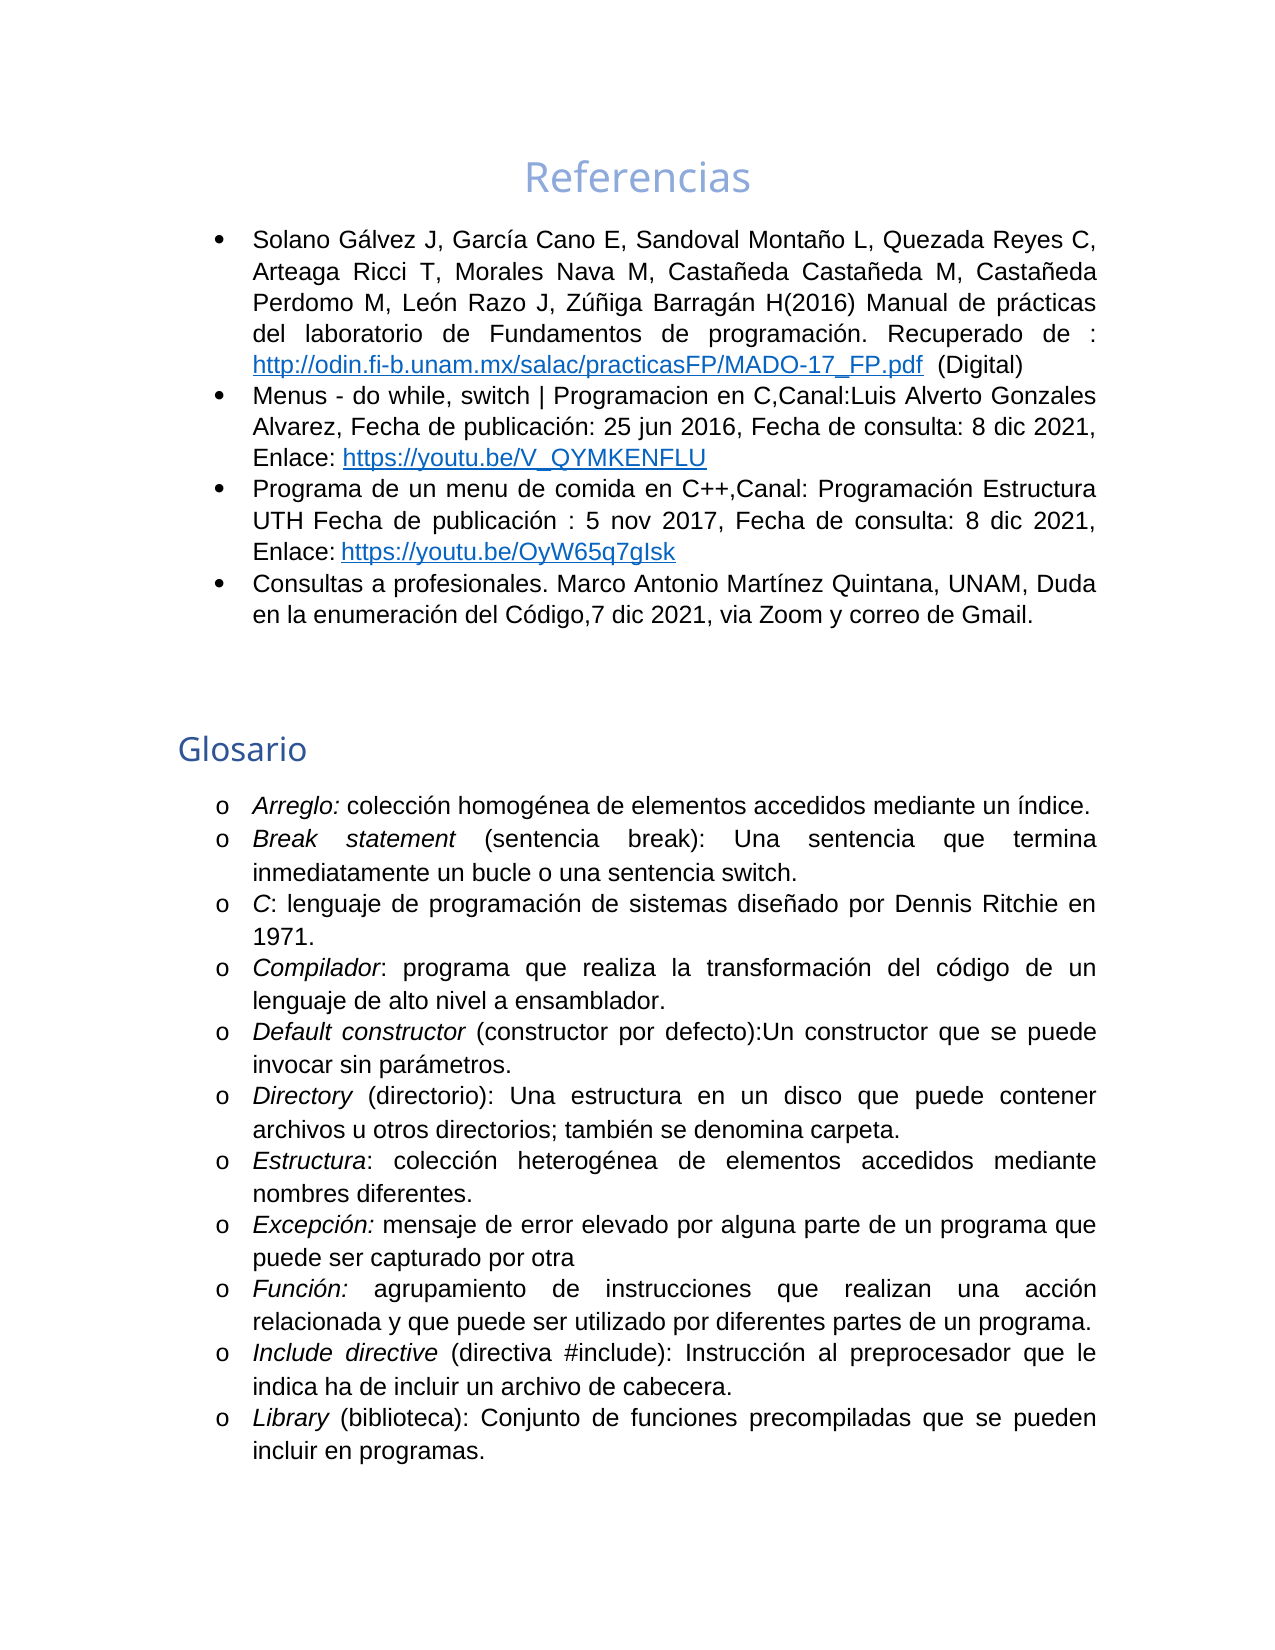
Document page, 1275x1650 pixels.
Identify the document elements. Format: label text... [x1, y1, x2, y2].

list Excepción: mensaje de error elevado por alguna parte de un programa que puede ser capturado por otra [215, 1210, 1098, 1272]
list Directory (directorio): Una estructura en un disco que puede contener archivos u otros directorios; también se denomina carpeta. [215, 1081, 1098, 1143]
list Consultas a profesionales. Marco Antonio Martínez Quintana, UNAM, Duda en la enumeración del Código,7 dic 2021, via Zoom y correo de Gmail. [215, 568, 1098, 628]
text Glosario [177, 725, 1098, 771]
text Referencias [177, 148, 1098, 204]
list C: lenguaje de programación de sistemas diseñado por Dennis Ritchie en 1971. [215, 888, 1098, 951]
list Break statement (sentencia break): Una sentencia que termina inmediatamente un bucle o una sentencia switch. [215, 824, 1098, 886]
list Include directive (directiva #include): Instrucción al preprocesador que le indica ha de incluir un archivo de cabecera. [215, 1338, 1098, 1400]
list Menus - do while, switch | Programacion en C,Canal:Luis Alverto Gonzales Alvarez, Fecha de publicación: 25 jun 2016, Fecha de consulta: 8 dic 2021, Enlace: https://youtu.be/V_QYMKENFLU [215, 381, 1098, 472]
list Estructura: colección heterogénea de elementos accedidos mediante nombres diferentes. [215, 1146, 1098, 1208]
list Programa de un menu de comida en C++,Canal: Programación Estructura UTH Fecha de publicación : 5 nov 2017, Fecha de consulta: 8 dic 2021, Enlace: https://youtu.be/OyW65q7gIsk [215, 474, 1098, 566]
list Función: agrupamiento de instrucciones que realizan una acción relacionada y que puede ser utilizado por diferentes partes de un programa. [215, 1274, 1098, 1336]
list Default constructor (constructor por defecto):Un constructor que se puede invocar sin parámetros. [215, 1017, 1098, 1079]
list Arreglo: colección homogénea de elementos accedidos mediante un índice. [215, 791, 1098, 822]
list Library (biblioteca): Conjunto de funciones precompiladas que se pueden incluir en programas. [215, 1403, 1098, 1465]
list Solano Gálvez J, García Cano E, Sandoval Montaño L, Quezada Reyes C, Arteaga Ricci T, Morales Nava M, Castañeda Castañeda M, Castañeda Perdomo M, León Razo J, Zúñiga Barragán H(2016) Manual de prácticas del laboratorio de Fundamentos de programación. Recuperado de : http://odin.fi-b.unam.mx/salac/practicasFP/MADO-17_FP.pdf (Digital) [215, 226, 1098, 379]
list Compilador: programa que realiza la transformación del código de un lenguaje de alto nivel a ensamblador. [215, 953, 1098, 1015]
